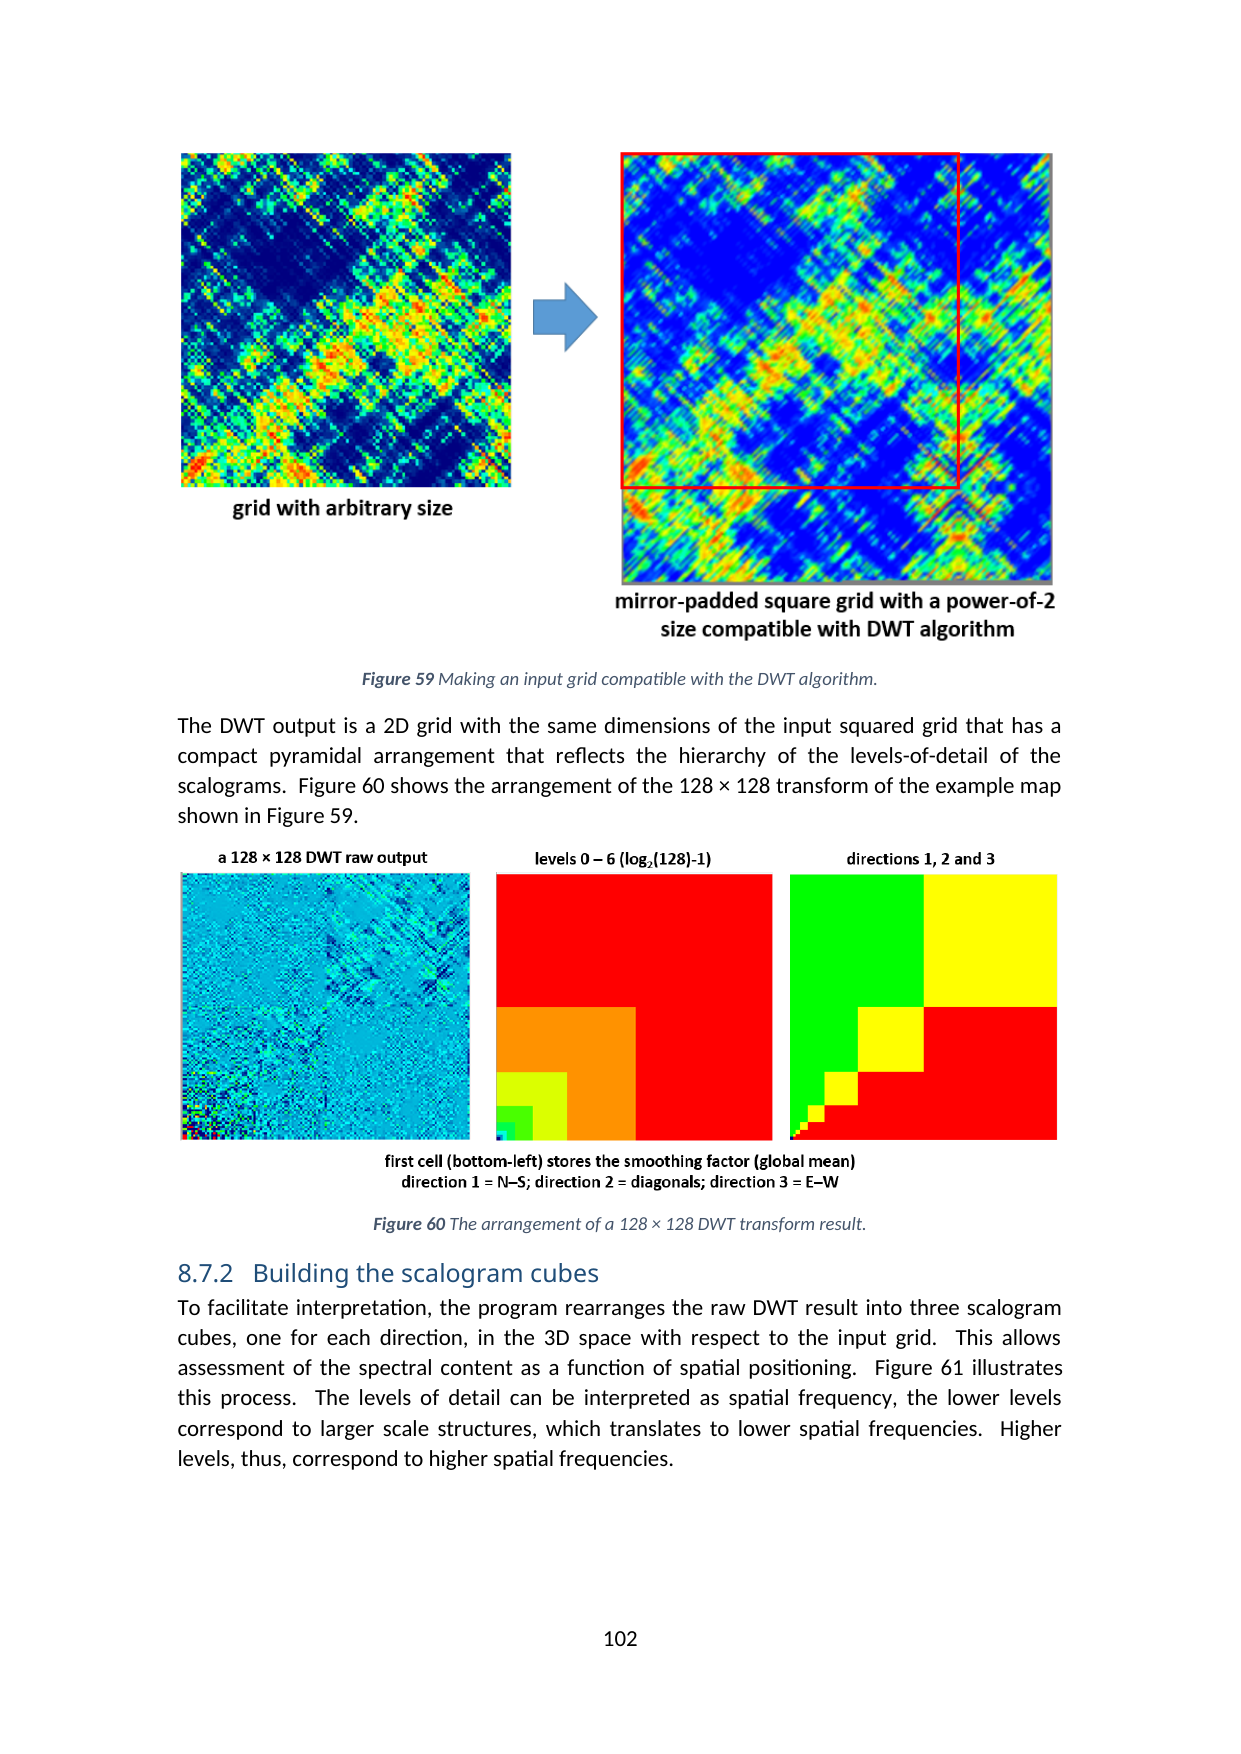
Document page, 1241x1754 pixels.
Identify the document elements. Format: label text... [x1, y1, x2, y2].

text Figure 60 The arrangement of a 128 × 128 DWT transform result. [177, 1212, 1063, 1235]
subtitle Building the scalogram cubes [177, 1256, 1063, 1290]
text To facilitate interpretation, the program rearranges the raw DWT result into three scalogram cubes, one for each direction, in the 3D space with respect to the input grid. This allows assessment of the spectral content as a function of spatial positioning. Figure 61 illustrates this process. The levels of detail can be interpreted as spatial frequency, the lower levels correspond to larger scale structures, which translates to lower spatial frequencies. Higher levels, thus, correspond to higher spatial frequencies. [177, 1293, 1063, 1472]
text The DWT output is a 2D grid with the same dimensions of the input squared grid that has a compact pyramidal arrangement that reflects the hierarchy of the levels-of-detail of the scalograms. Figure 60 shows the arrangement of the 128 × 128 transform of the example map shown in Figure 59. [177, 711, 1063, 830]
picture [177, 147, 1062, 649]
picture [177, 848, 1063, 1194]
text Figure 59 Making an input grid compatible with the DWT algorithm. [177, 667, 1063, 690]
